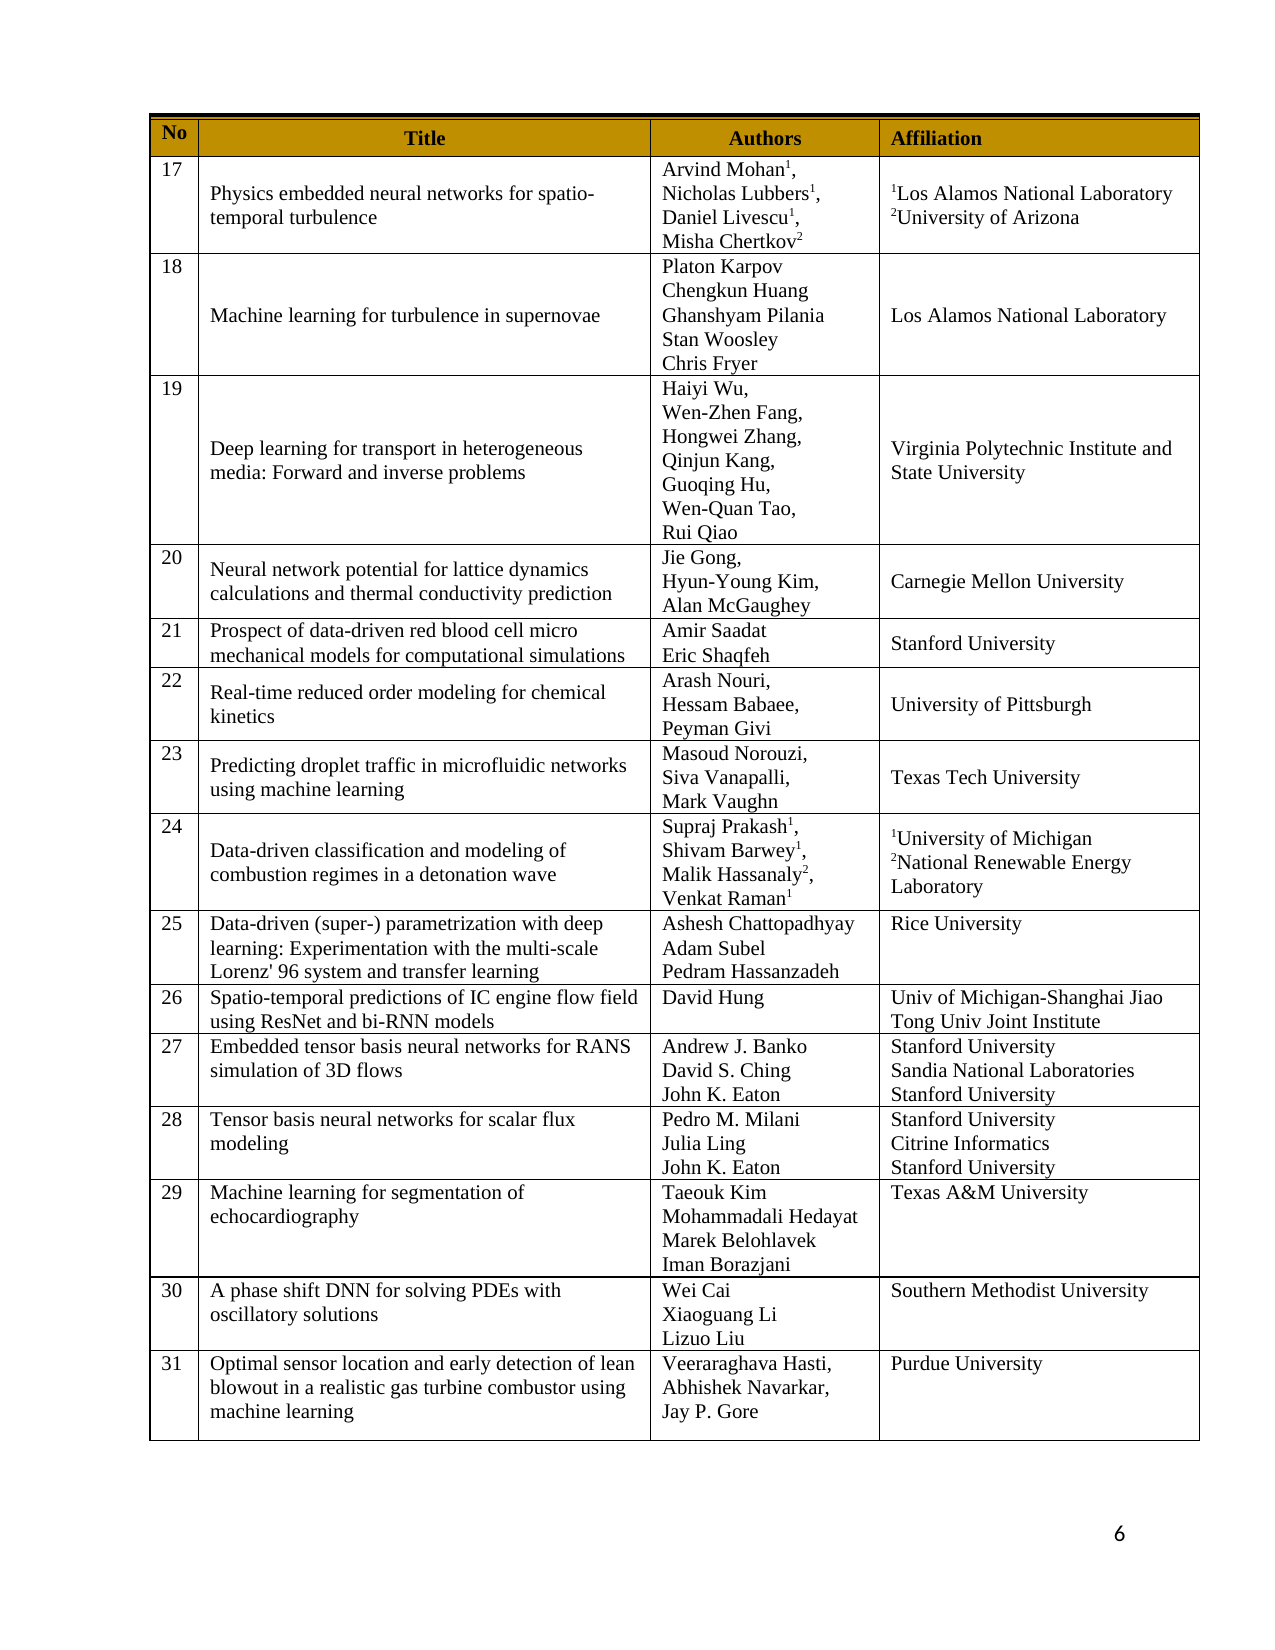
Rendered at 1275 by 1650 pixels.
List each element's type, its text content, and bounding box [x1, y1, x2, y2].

table_cell Taeouk Kim Mohammadali Hedayat Marek Belohlavek Iman Borazjani [651, 1180, 879, 1276]
table_cell Virginia Polytechnic Institute and State University [880, 376, 1199, 544]
table_cell Haiyi Wu, Wen-Zhen Fang, Hongwei Zhang, Qinjun Kang, Guoqing Hu, Wen-Quan Tao, Rui Qiao [651, 376, 879, 544]
table_cell 17 [151, 157, 198, 253]
table_cell 30 [151, 1278, 198, 1350]
table_cell Data-driven classification and modeling of combustion regimes in a detonation wave [199, 814, 650, 910]
table_cell 19 [151, 376, 198, 544]
table_cell 23 [151, 741, 198, 813]
table_cell Physics embedded neural networks for spatio-temporal turbulence [199, 157, 650, 253]
table_cell Deep learning for transport in heterogeneous media: Forward and inverse problems [199, 376, 650, 544]
table_cell 24 [151, 814, 198, 910]
table_cell 25 [151, 911, 198, 983]
table_cell Wei Cai Xiaoguang Li Lizuo Liu [651, 1278, 879, 1350]
table_cell 29 [151, 1180, 198, 1276]
table_cell Masoud Norouzi, Siva Vanapalli, Mark Vaughn [651, 741, 879, 813]
table_cell Los Alamos National Laboratory [880, 254, 1199, 375]
table_cell Spatio-temporal predictions of IC engine flow field using ResNet and bi-RNN models [199, 985, 650, 1033]
table_cell Optimal sensor location and early detection of lean blowout in a realistic gas turbine combustor using machine learning [199, 1351, 650, 1439]
table_cell Jie Gong, Hyun-Young Kim, Alan McGaughey [651, 545, 879, 617]
table_cell Stanford University Citrine Informatics Stanford University [880, 1107, 1199, 1179]
table_header No [151, 120, 198, 156]
table_cell Purdue University [880, 1351, 1199, 1439]
table_cell 18 [151, 254, 198, 375]
table_cell A phase shift DNN for solving PDEs with oscillatory solutions [199, 1278, 650, 1350]
table_cell 28 [151, 1107, 198, 1179]
table_cell 1Los Alamos National Laboratory 2University of Arizona [880, 157, 1199, 253]
table_cell 27 [151, 1034, 198, 1106]
table_cell 31 [151, 1351, 198, 1439]
table_cell Rice University [880, 911, 1199, 983]
table_cell Ashesh Chattopadhyay Adam Subel Pedram Hassanzadeh [651, 911, 879, 983]
table_cell Andrew J. Banko David S. Ching John K. Eaton [651, 1034, 879, 1106]
table_cell Supraj Prakash1, Shivam Barwey1, Malik Hassanaly2, Venkat Raman1 [651, 814, 879, 910]
table_header Authors [651, 120, 879, 156]
table_cell Arvind Mohan1, Nicholas Lubbers1, Daniel Livescu1, Misha Chertkov2 [651, 157, 879, 253]
table_cell Texas Tech University [880, 741, 1199, 813]
table_cell Prospect of data-driven red blood cell micro mechanical models for computational simulations [199, 619, 650, 667]
table_cell 21 [151, 619, 198, 667]
table_cell Predicting droplet traffic in microfluidic networks using machine learning [199, 741, 650, 813]
table_cell Data-driven (super-) parametrization with deep learning: Experimentation with the multi-scale Lorenz' 96 system and transfer learning [199, 911, 650, 983]
table_cell Real-time reduced order modeling for chemical kinetics [199, 668, 650, 740]
table_cell Platon Karpov Chengkun Huang Ghanshyam Pilania Stan Woosley Chris Fryer [651, 254, 879, 375]
table_header Title [199, 120, 650, 156]
table_cell David Hung [651, 985, 879, 1033]
table_cell Carnegie Mellon University [880, 545, 1199, 617]
table_cell Embedded tensor basis neural networks for RANS simulation of 3D flows [199, 1034, 650, 1106]
table_cell Arash Nouri, Hessam Babaee, Peyman Givi [651, 668, 879, 740]
table_cell University of Pittsburgh [880, 668, 1199, 740]
table_cell Stanford University Sandia National Laboratories Stanford University [880, 1034, 1199, 1106]
table_cell Tensor basis neural networks for scalar flux modeling [199, 1107, 650, 1179]
table_cell Machine learning for segmentation of echocardiography [199, 1180, 650, 1276]
table_cell Stanford University [880, 619, 1199, 667]
table_cell Neural network potential for lattice dynamics calculations and thermal conductivity prediction [199, 545, 650, 617]
table_cell Texas A&M University [880, 1180, 1199, 1276]
table_cell Amir Saadat Eric Shaqfeh [651, 619, 879, 667]
table_cell Machine learning for turbulence in supernovae [199, 254, 650, 375]
table_cell 20 [151, 545, 198, 617]
table_cell 1University of Michigan 2National Renewable Energy Laboratory [880, 814, 1199, 910]
table_cell Southern Methodist University [880, 1278, 1199, 1350]
table_cell Veeraraghava Hasti, Abhishek Navarkar, Jay P. Gore [651, 1351, 879, 1439]
table_cell 22 [151, 668, 198, 740]
table_header Affiliation [880, 120, 1199, 156]
table_cell 26 [151, 985, 198, 1033]
table_cell Univ of Michigan-Shanghai Jiao Tong Univ Joint Institute [880, 985, 1199, 1033]
table_cell Pedro M. Milani Julia Ling John K. Eaton [651, 1107, 879, 1179]
